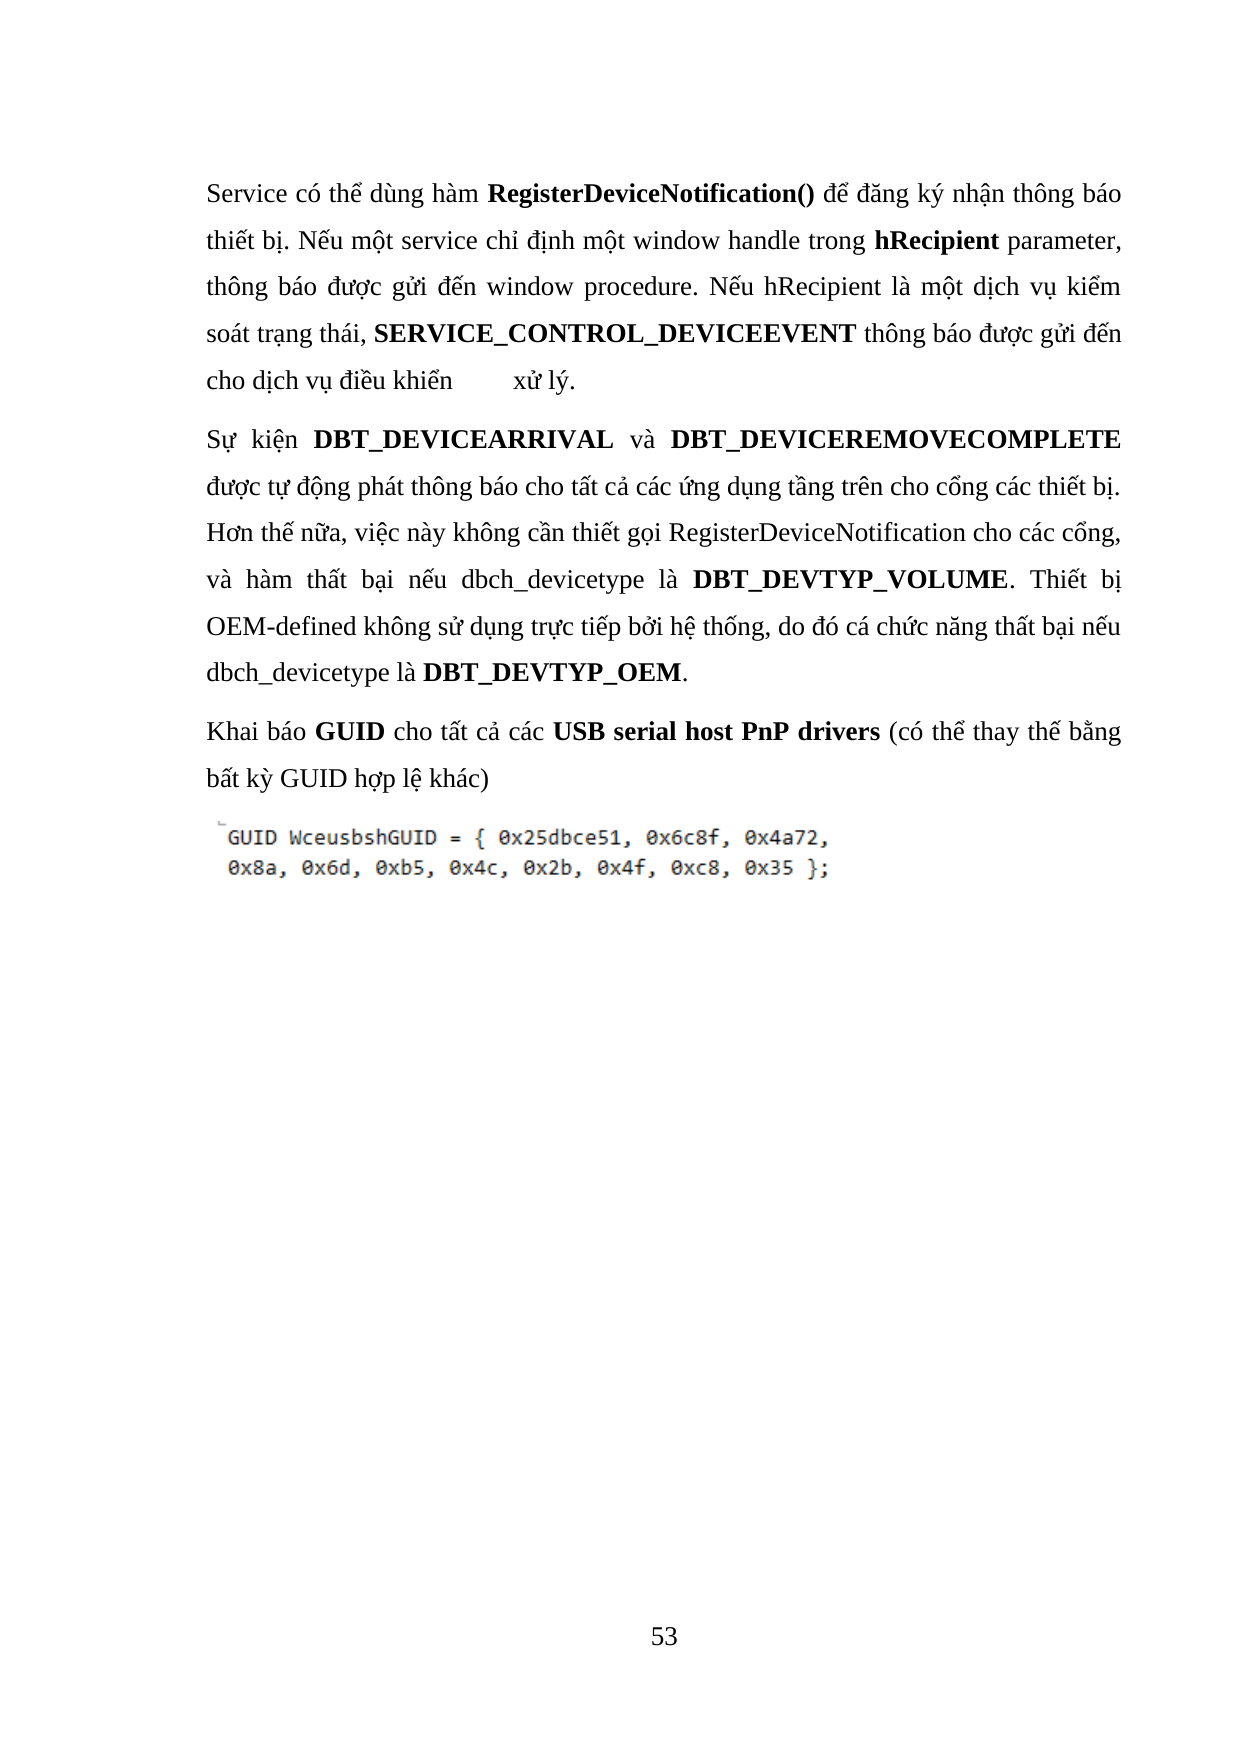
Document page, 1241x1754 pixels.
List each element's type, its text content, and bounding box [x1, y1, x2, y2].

picture [206, 821, 1164, 894]
text Khai báo GUID cho tất cả các USB serial host PnP drivers (có thể thay thế bằng bất kỳ GUID hợp lệ khác) [206, 716, 1122, 793]
text Service có thể dùng hàm RegisterDeviceNotification() để đăng ký nhận thông báo thiết bị. Nếu một service chỉ định một window handle trong hRecipient parameter, thông báo được gửi đến window procedure. Nếu hRecipient là một dịch vụ kiểm soát trạng thái, SERVICE_CONTROL_DEVICEEVENT thông báo được gửi đến cho dịch vụ điều khiển xử lý. [206, 177, 1122, 395]
text Sự kiện DBT_DEVICEARRIVAL và DBT_DEVICEREMOVECOMPLETE được tự động phát thông báo cho tất cả các ứng dụng tầng trên cho cổng các thiết bị. Hơn thế nữa, việc này không cần thiết gọi RegisterDeviceNotification cho các cổng, và hàm thất bại nếu dbch_devicetype là DBT_DEVTYP_VOLUME. Thiết bị OEM-defined không sử dụng trực tiếp bởi hệ thống, do đó cá chức năng thất bại nếu dbch_devicetype là DBT_DEVTYP_OEM. [206, 423, 1122, 687]
